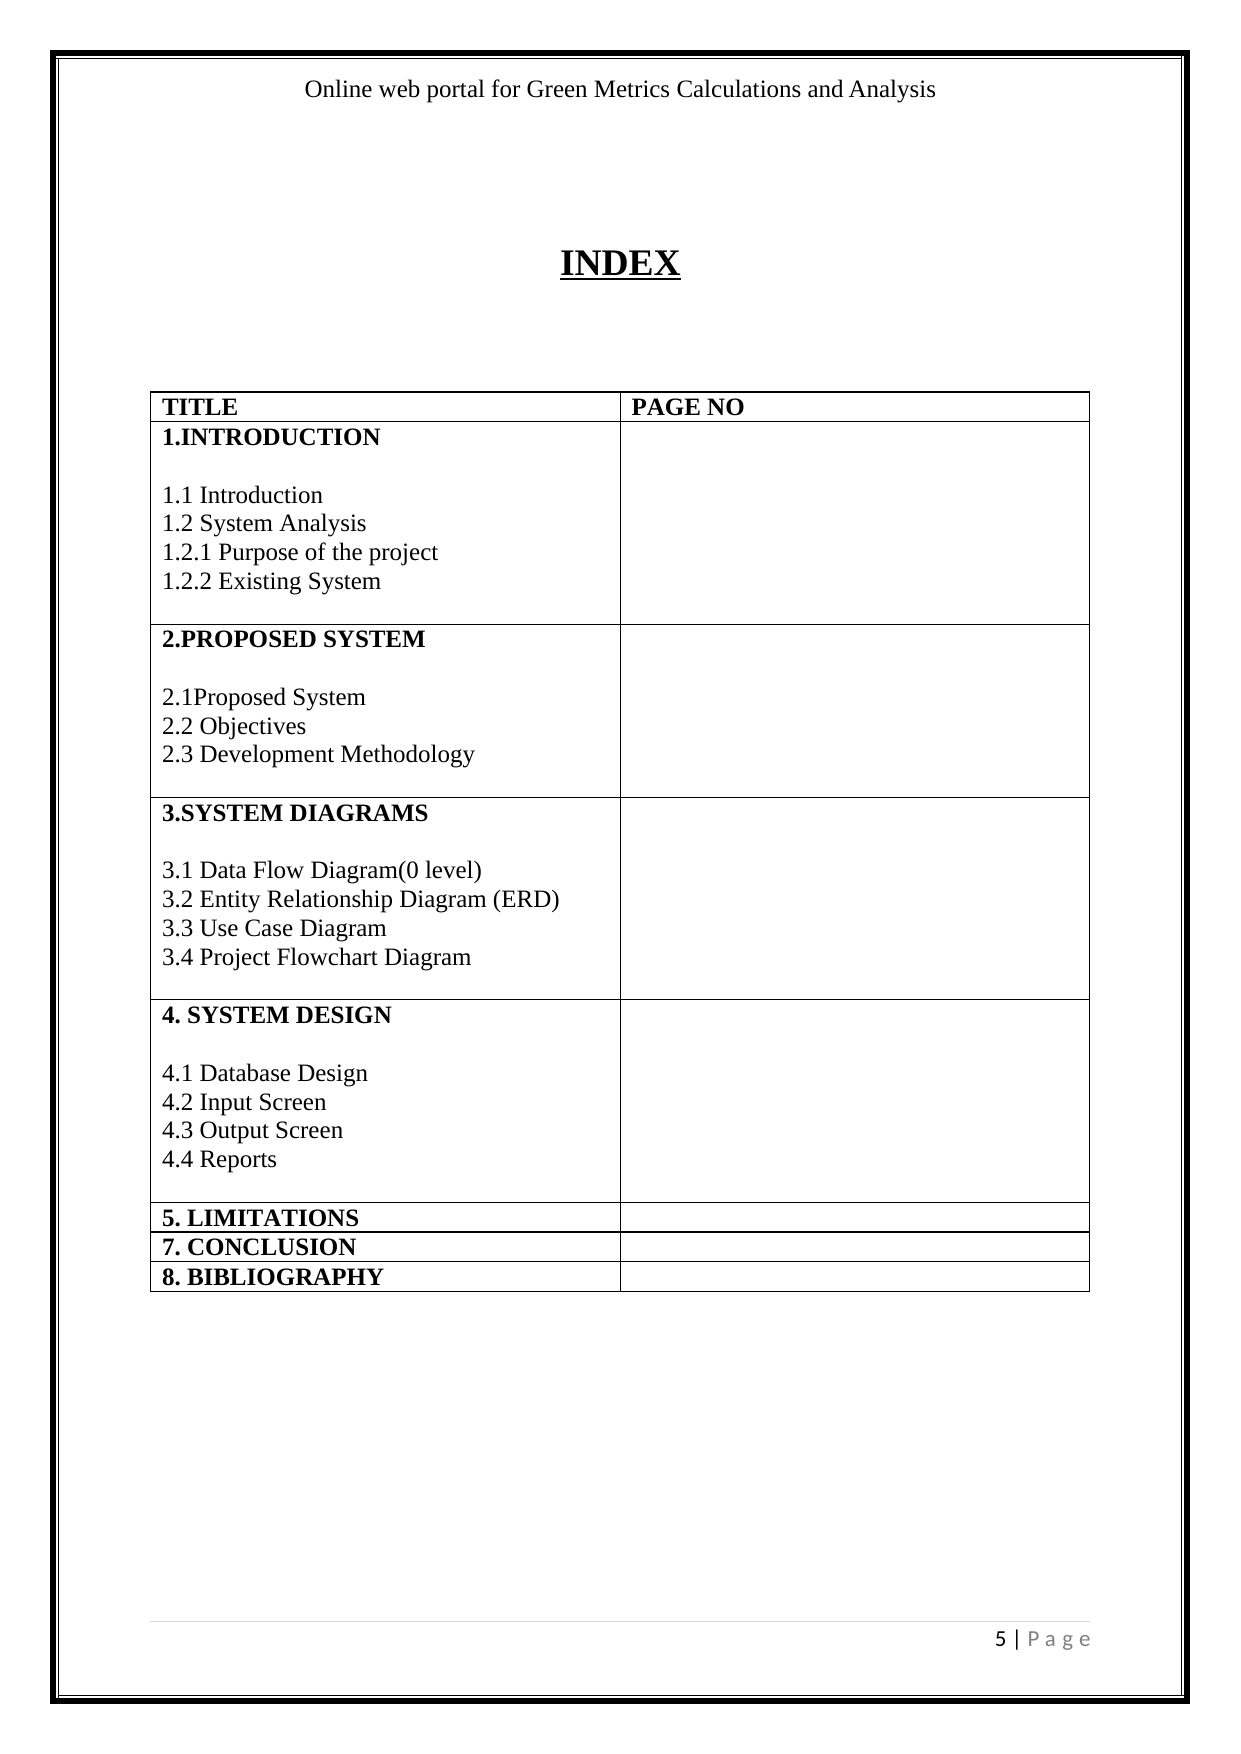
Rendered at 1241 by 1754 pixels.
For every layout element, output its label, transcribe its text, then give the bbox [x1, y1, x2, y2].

text INDEX [150, 241, 1090, 284]
table_cell [621, 422, 1089, 623]
table_cell 4. SYSTEM DESIGN 4.1 Database Design 4.2 Input Screen 4.3 Output Screen 4.4 Reports [151, 1000, 620, 1202]
table_cell 8. BIBLIOGRAPHY [151, 1262, 620, 1291]
table_header TITLE [151, 393, 620, 421]
table_cell 5. LIMITATIONS [151, 1203, 620, 1231]
table_cell 1.INTRODUCTION 1.1 Introduction 1.2 System Analysis 1.2.1 Purpose of the project 1.2.2 Existing System [151, 422, 620, 623]
table_cell [621, 1233, 1089, 1261]
table_cell 7. CONCLUSION [151, 1233, 620, 1261]
table_header PAGE NO [621, 393, 1089, 421]
table_cell [621, 625, 1089, 797]
table_cell [621, 1262, 1089, 1291]
table_cell 2.PROPOSED SYSTEM 2.1Proposed System 2.2 Objectives 2.3 Development Methodology [151, 625, 620, 797]
table_cell 3.SYSTEM DIAGRAMS 3.1 Data Flow Diagram(0 level) 3.2 Entity Relationship Diagram (ERD) 3.3 Use Case Diagram 3.4 Project Flowchart Diagram [151, 798, 620, 999]
table_cell [621, 798, 1089, 999]
table_cell [621, 1203, 1089, 1231]
table_cell [621, 1000, 1089, 1202]
